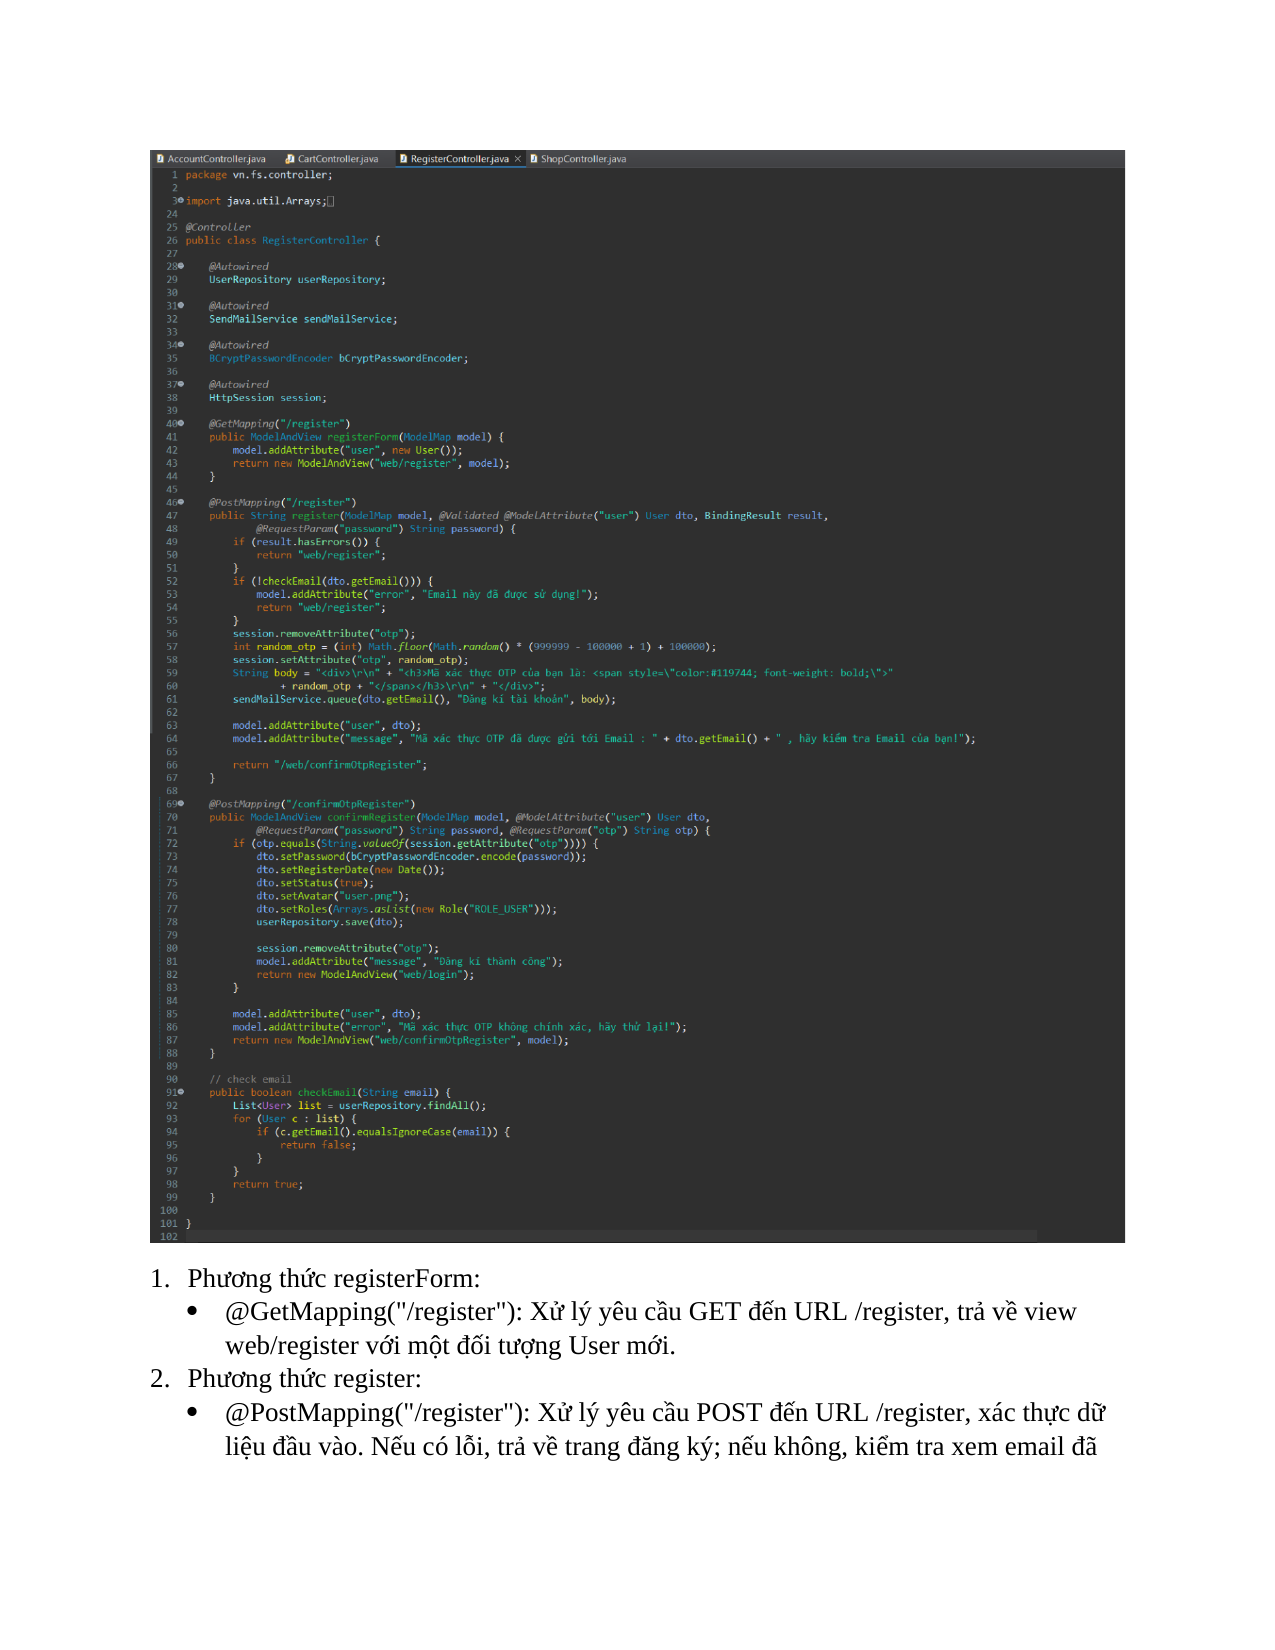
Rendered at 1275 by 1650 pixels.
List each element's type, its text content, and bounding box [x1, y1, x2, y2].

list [187, 1396, 1125, 1461]
picture [150, 150, 1125, 1243]
list Phương thức registerForm: [150, 1262, 1125, 1293]
list Phương thức register: [150, 1362, 1125, 1394]
list @GetMapping("/register"): Xử lý yêu cầu GET đến URL /register, trả về view web/register với một đối tượng User mới. [187, 1295, 1125, 1360]
